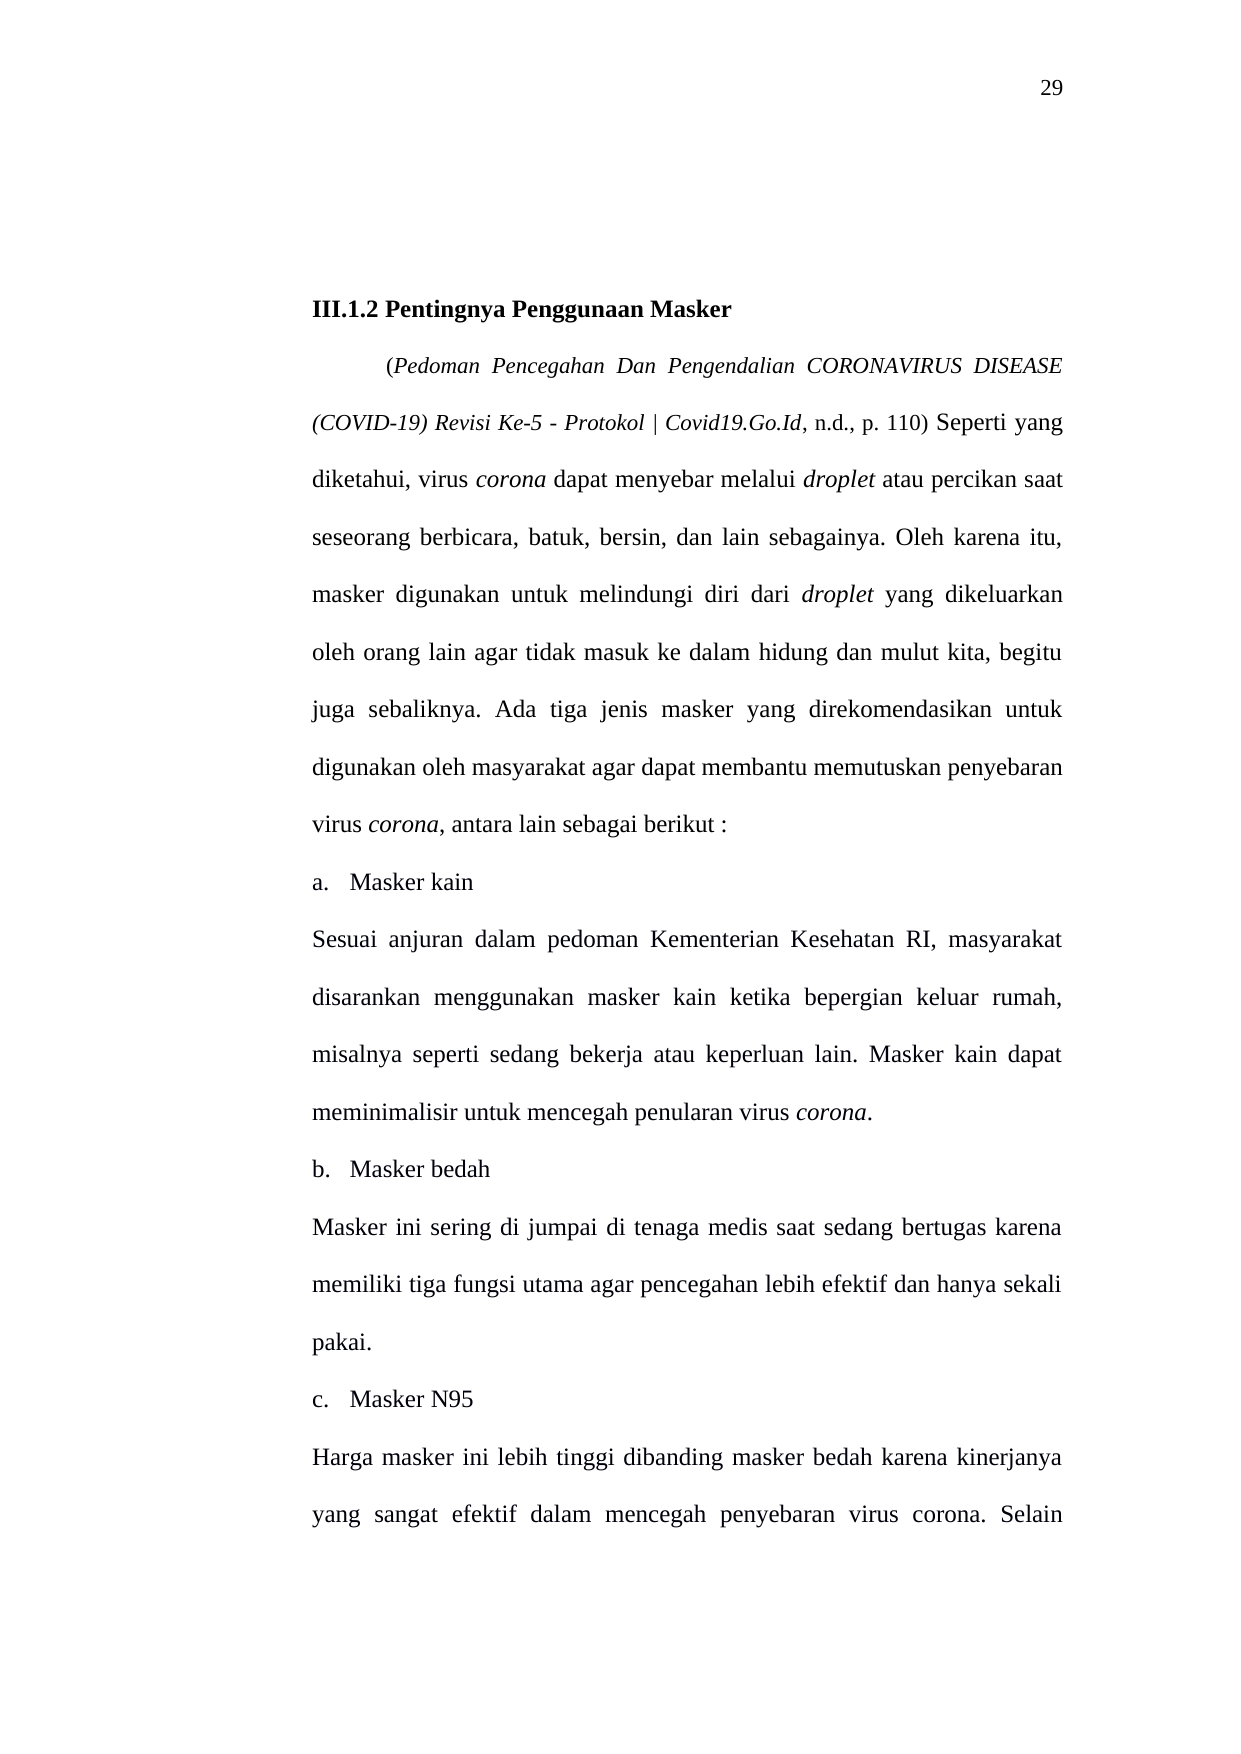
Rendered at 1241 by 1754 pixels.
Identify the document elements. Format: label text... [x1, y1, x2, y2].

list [312, 1442, 1063, 1528]
list Masker bedah [312, 1154, 1063, 1183]
list Masker kain [312, 867, 1063, 896]
list Masker ini sering di jumpai di tenaga medis saat sedang bertugas karena memiliki tiga fungsi utama agar pencegahan lebih efektif dan hanya sekali pakai. [312, 1212, 1063, 1356]
subtitle Pentingnya Penggunaan Masker [312, 294, 1063, 323]
list Sesuai anjuran dalam pedoman Kementerian Kesehatan RI, masyarakat disarankan menggunakan masker kain ketika bepergian keluar rumah, misalnya seperti sedang bekerja atau keperluan lain. Masker kain dapat meminimalisir untuk mencegah penularan virus corona. [312, 924, 1063, 1126]
list Masker N95 [312, 1384, 1063, 1413]
text Seperti yang diketahui, virus corona dapat menyebar melalui droplet atau percikan saat seseorang berbicara, batuk, bersin, dan lain sebagainya. Oleh karena itu, masker digunakan untuk melindungi diri dari droplet yang dikeluarkan oleh orang lain agar tidak masuk ke dalam hidung dan mulut kita, begitu juga sebaliknya. Ada tiga jenis masker yang direkomendasikan untuk digunakan oleh masyarakat agar dapat membantu memutuskan penyebaran virus corona, antara lain sebagai berikut : [312, 352, 1063, 838]
